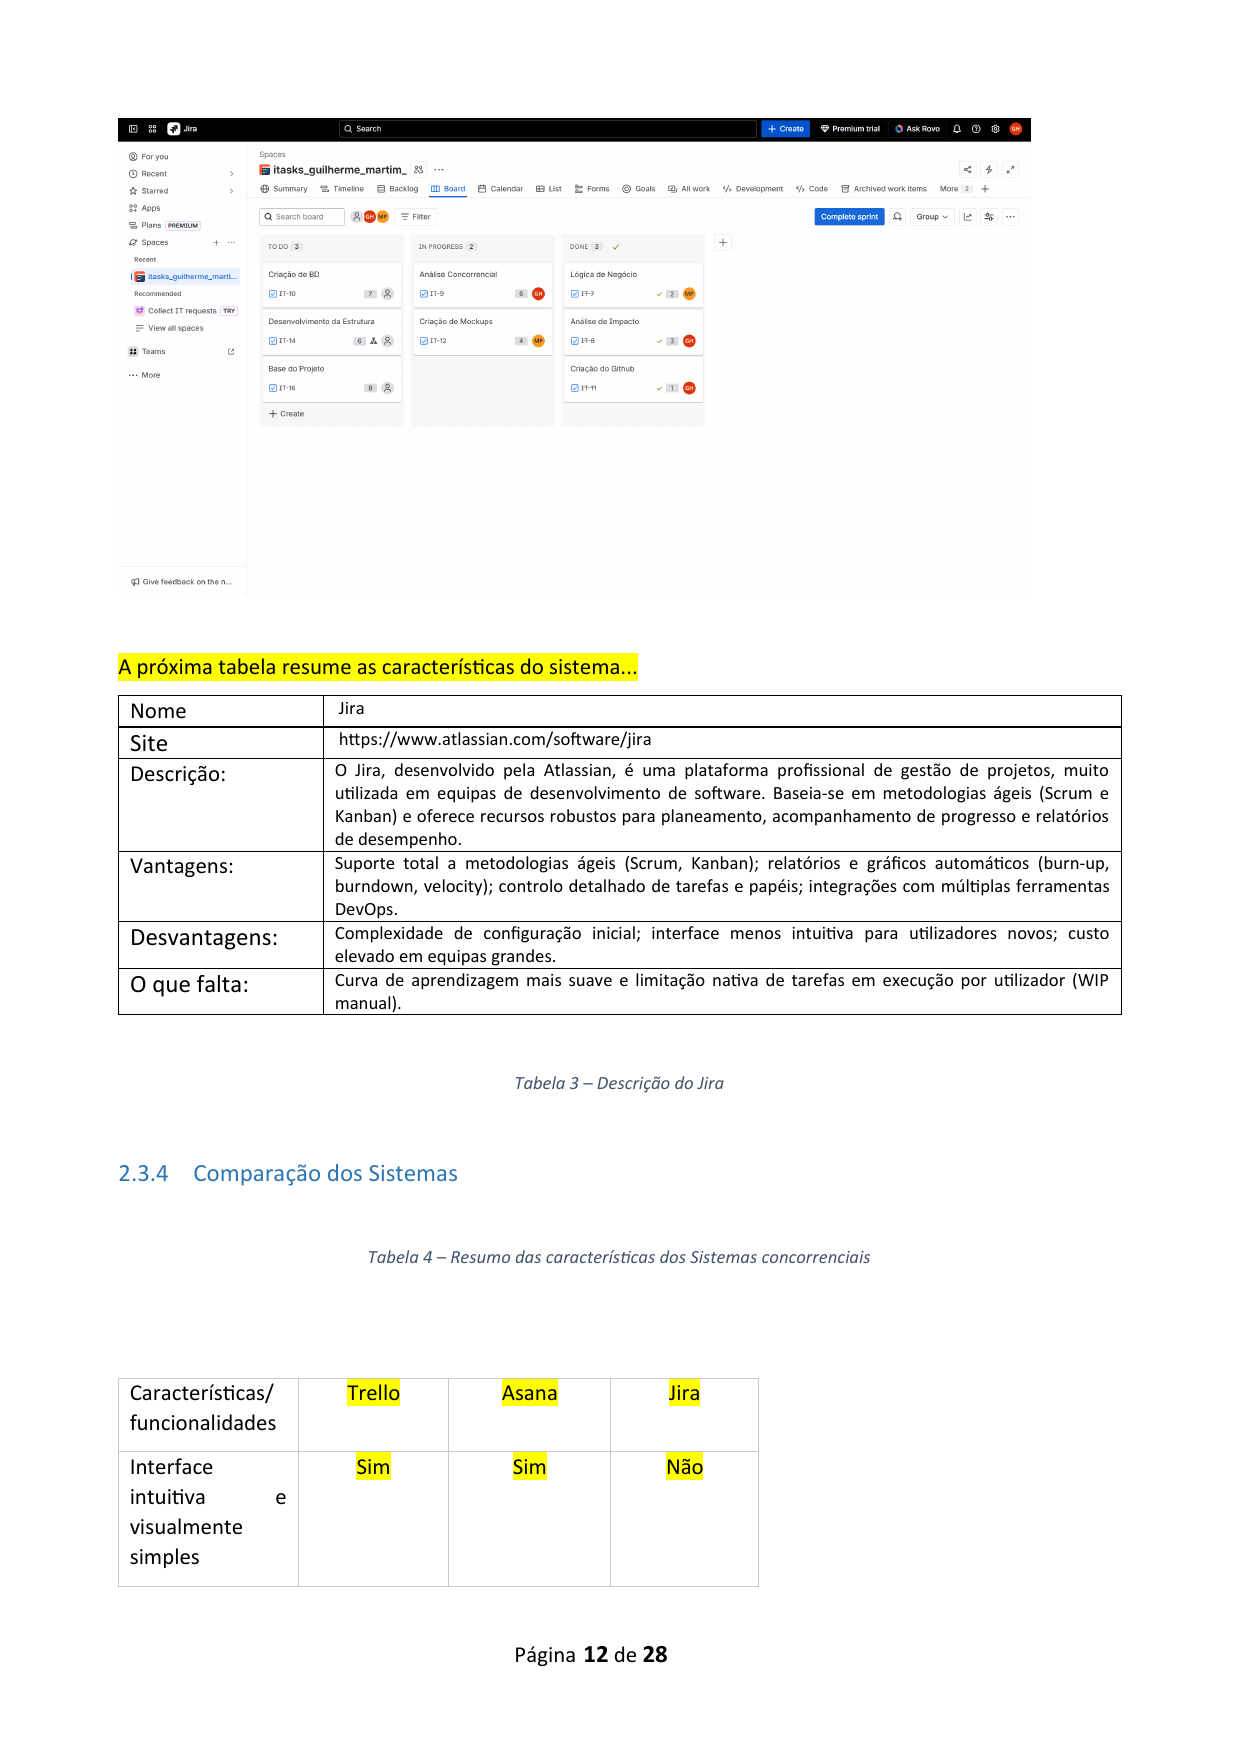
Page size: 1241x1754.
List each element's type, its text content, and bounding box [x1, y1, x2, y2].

table_cell Descrição: [119, 759, 323, 851]
table_cell Sim [449, 1452, 610, 1586]
table_header Jira [324, 696, 1121, 726]
table_cell Vantagens: [119, 852, 323, 921]
table_cell https://www.atlassian.com/software/jira [324, 728, 1121, 758]
table_header Trello [299, 1379, 448, 1451]
table_header Jira [611, 1379, 758, 1451]
table_cell Suporte total a metodologias ágeis (Scrum, Kanban); relatórios e gráficos automáticos (burn-up, burndown, velocity); controlo detalhado de tarefas e papéis; integrações com múltiplas ferramentas DevOps. [324, 852, 1121, 921]
table_cell Curva de aprendizagem mais suave e limitação nativa de tarefas em execução por utilizador (WIP manual). [324, 969, 1121, 1014]
table_cell Site [119, 728, 323, 758]
text Tabela 3 – Descrição do Jira [118, 1072, 1122, 1094]
text A próxima tabela resume as características do sistema... [118, 652, 1122, 681]
table_cell Desvantagens: [119, 922, 323, 967]
text Tabela 4 – Resumo das características dos Sistemas concorrenciais [118, 1246, 1122, 1269]
table_cell Interface intuitiva e visualmente simples [119, 1452, 298, 1586]
picture [118, 118, 1031, 596]
subtitle Comparação dos Sistemas [118, 1158, 1122, 1188]
table_cell Complexidade de configuração inicial; interface menos intuitiva para utilizadores novos; custo elevado em equipas grandes. [324, 922, 1121, 967]
table_cell O que falta: [119, 969, 323, 1014]
table_cell O Jira, desenvolvido pela Atlassian, é uma plataforma profissional de gestão de projetos, muito utilizada em equipas de desenvolvimento de software. Baseia-se em metodologias ágeis (Scrum e Kanban) e oferece recursos robustos para planeamento, acompanhamento de progresso e relatórios de desempenho. [324, 759, 1121, 851]
table_cell Sim [299, 1452, 448, 1586]
table_header Nome [119, 696, 323, 726]
table_cell Não [611, 1452, 758, 1586]
table_header Asana [449, 1379, 610, 1451]
table_header Características/funcionalidades [119, 1379, 298, 1451]
